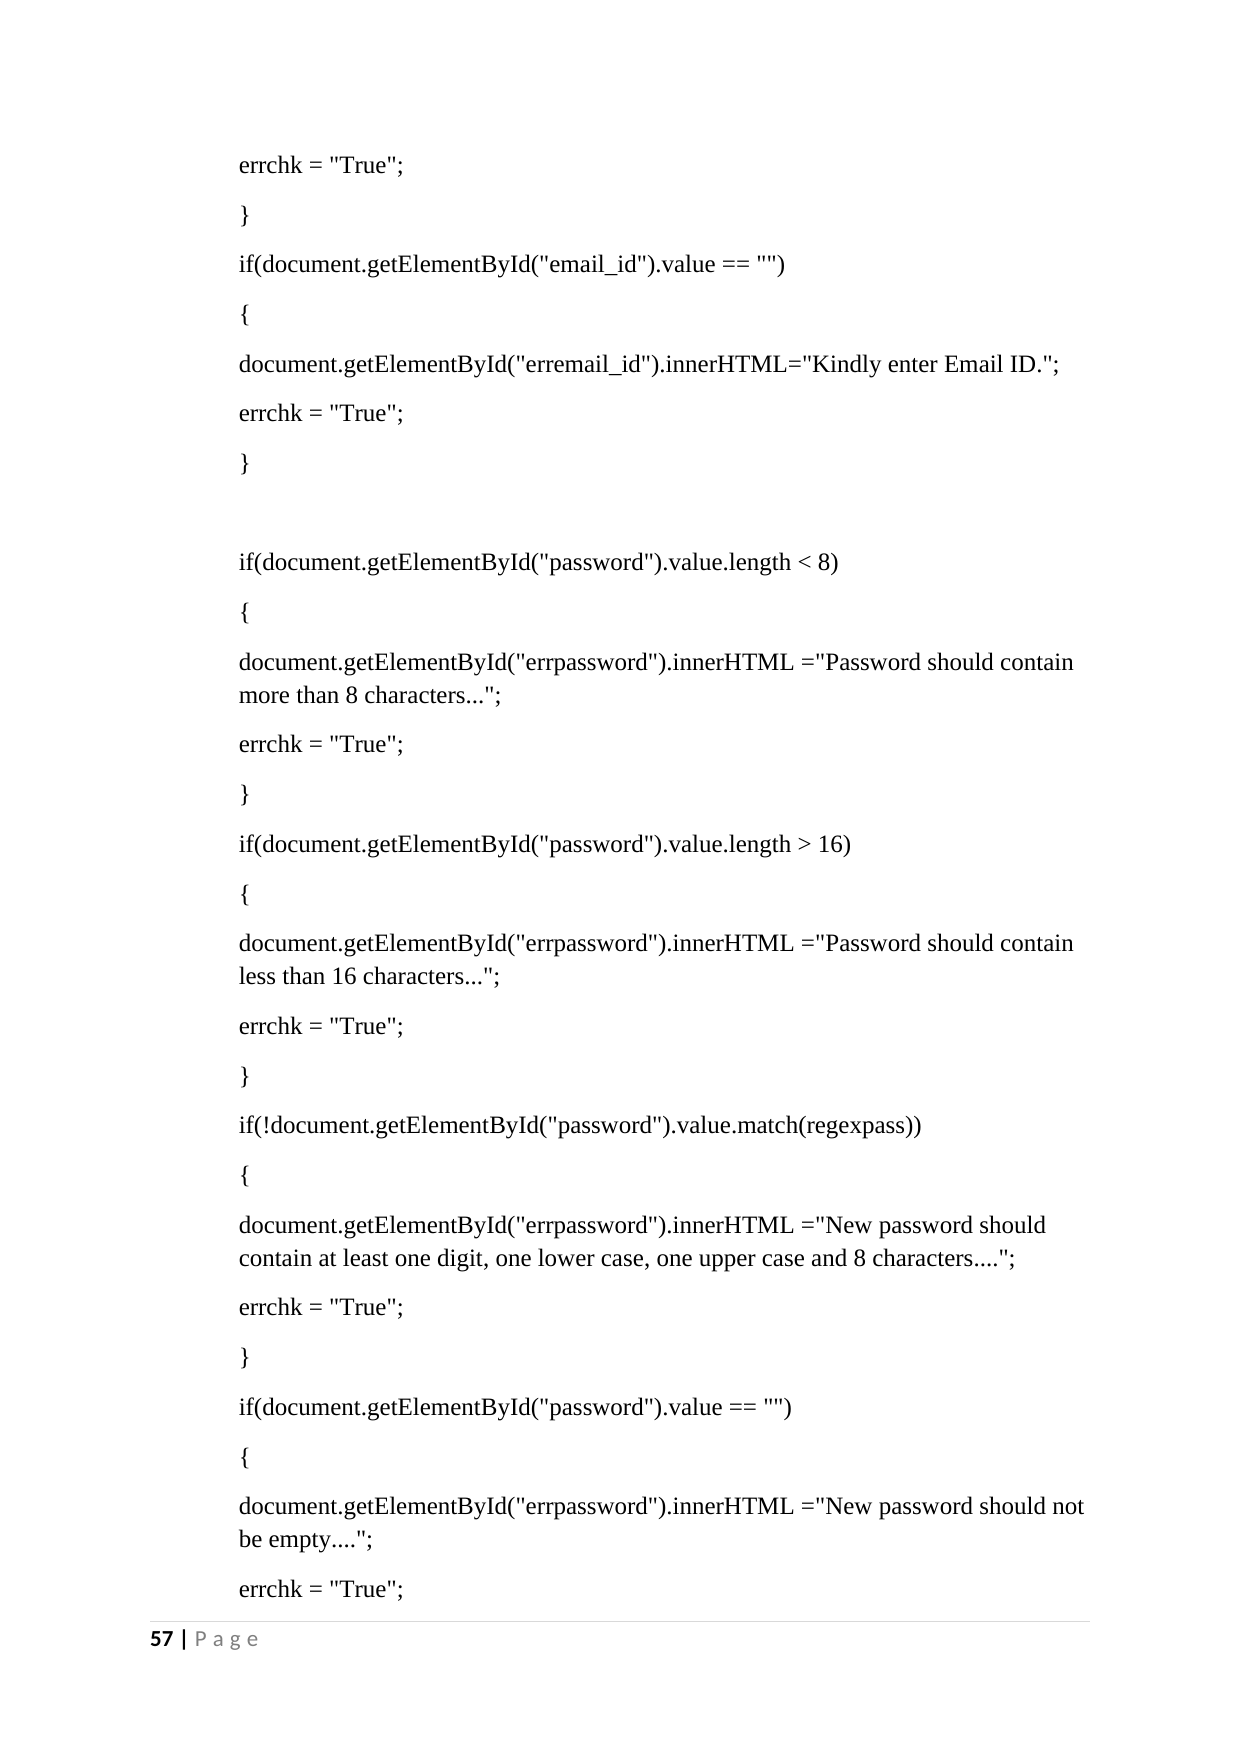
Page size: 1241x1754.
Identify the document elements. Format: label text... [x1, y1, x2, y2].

text } [238, 448, 1090, 477]
text document.getElementById("erremail_id").innerHTML="Kindly enter Email ID."; [238, 349, 1090, 377]
text document.getElementById("errpassword").innerHTML ="New password should not be empty...."; [238, 1491, 1090, 1553]
text } [238, 779, 1090, 808]
text if(document.getElementById("email_id").value == "") [238, 249, 1090, 278]
text } [238, 200, 1090, 228]
text errchk = "True"; [238, 1574, 1090, 1603]
text document.getElementById("errpassword").innerHTML ="Password should contain more than 8 characters..."; [238, 647, 1090, 709]
text } [238, 1061, 1090, 1089]
text errchk = "True"; [238, 1011, 1090, 1040]
text if(document.getElementById("password").value.length < 8) [238, 547, 1090, 576]
text if(!document.getElementById("password").value.match(regexpass)) [238, 1110, 1090, 1139]
text errchk = "True"; [238, 1292, 1090, 1321]
text if(document.getElementById("password").value == "") [238, 1392, 1090, 1421]
text { [238, 597, 1090, 626]
text { [238, 1160, 1090, 1189]
text errchk = "True"; [238, 150, 1090, 179]
text } [238, 1342, 1090, 1371]
text { [238, 299, 1090, 328]
text errchk = "True"; [238, 398, 1090, 427]
text if(document.getElementById("password").value.length > 16) [238, 829, 1090, 858]
text { [238, 879, 1090, 907]
text document.getElementById("errpassword").innerHTML ="New password should contain at least one digit, one lower case, one upper case and 8 characters...."; [238, 1210, 1090, 1272]
text errchk = "True"; [238, 729, 1090, 758]
text document.getElementById("errpassword").innerHTML ="Password should contain less than 16 characters..."; [238, 928, 1090, 990]
text { [238, 1442, 1090, 1470]
